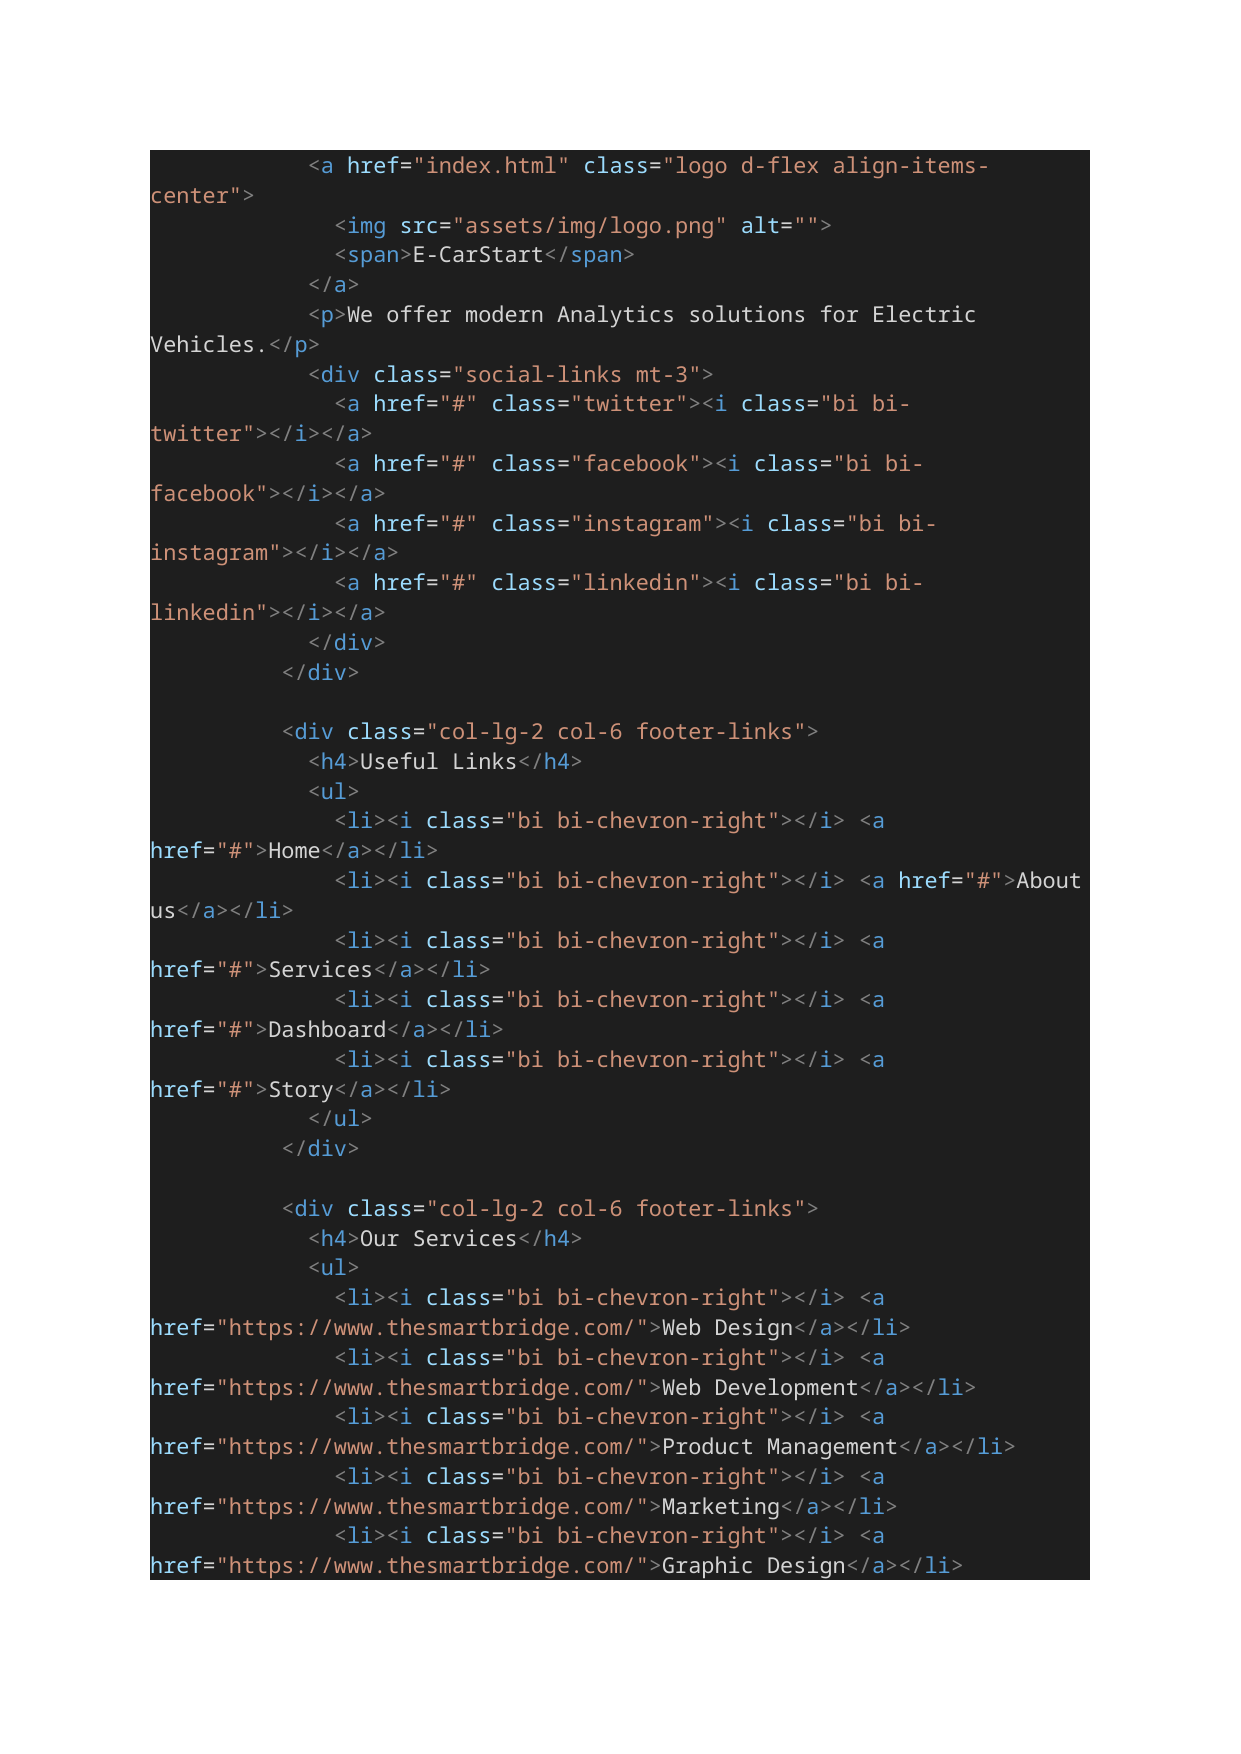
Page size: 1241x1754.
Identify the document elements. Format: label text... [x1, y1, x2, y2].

text </a> [150, 269, 1090, 299]
text <li><i class="bi bi-chevron-right"></i> <a href="#">Dashboard</a></li> [150, 984, 1090, 1044]
text <div class="social-links mt-3"> [150, 358, 1090, 388]
text <span>E-CarStart</span> [150, 239, 1090, 269]
text <a href="#" class="instagram"><i class="bi bi-instagram"></i></a> [150, 507, 1090, 567]
text <h4>Useful Links</h4> [150, 746, 1090, 776]
text <li><i class="bi bi-chevron-right"></i> <a href="https://www.thesmartbridge.com/">Graphic Design</a></li> [150, 1520, 1090, 1580]
text <p>We offer modern Analytics solutions for Electric Vehicles.</p> [150, 299, 1090, 358]
text <li><i class="bi bi-chevron-right"></i> <a href="#">About us</a></li> [150, 865, 1090, 924]
text <li><i class="bi bi-chevron-right"></i> <a href="https://www.thesmartbridge.com/">Web Development</a></li> [150, 1342, 1090, 1401]
text <li><i class="bi bi-chevron-right"></i> <a href="https://www.thesmartbridge.com/">Product Management</a></li> [150, 1401, 1090, 1461]
text <li><i class="bi bi-chevron-right"></i> <a href="https://www.thesmartbridge.com/">Web Design</a></li> [150, 1282, 1090, 1342]
text <li><i class="bi bi-chevron-right"></i> <a href="#">Story</a></li> [150, 1044, 1090, 1103]
text <a href="#" class="facebook"><i class="bi bi-facebook"></i></a> [150, 448, 1090, 507]
text <a href="#" class="twitter"><i class="bi bi-twitter"></i></a> [150, 388, 1090, 448]
text </div> [150, 1133, 1090, 1163]
text <a href="#" class="linkedin"><i class="bi bi-linkedin"></i></a> [150, 567, 1090, 627]
text <a href="index.html" class="logo d-flex align-items-center"> [150, 150, 1090, 209]
text <h4>Our Services</h4> [150, 1222, 1090, 1252]
text <ul> [150, 1252, 1090, 1282]
text <li><i class="bi bi-chevron-right"></i> <a href="https://www.thesmartbridge.com/">Marketing</a></li> [150, 1461, 1090, 1520]
text <ul> [150, 776, 1090, 805]
text </ul> [150, 1103, 1090, 1133]
text </div> [150, 627, 1090, 656]
text <li><i class="bi bi-chevron-right"></i> <a href="#">Services</a></li> [150, 924, 1090, 984]
text <li><i class="bi bi-chevron-right"></i> <a href="#">Home</a></li> [150, 805, 1090, 865]
text <div class="col-lg-2 col-6 footer-links"> [150, 716, 1090, 746]
text <div class="col-lg-2 col-6 footer-links"> [150, 1193, 1090, 1222]
text </div> [150, 656, 1090, 686]
text <img src="assets/img/logo.png" alt=""> [150, 209, 1090, 239]
